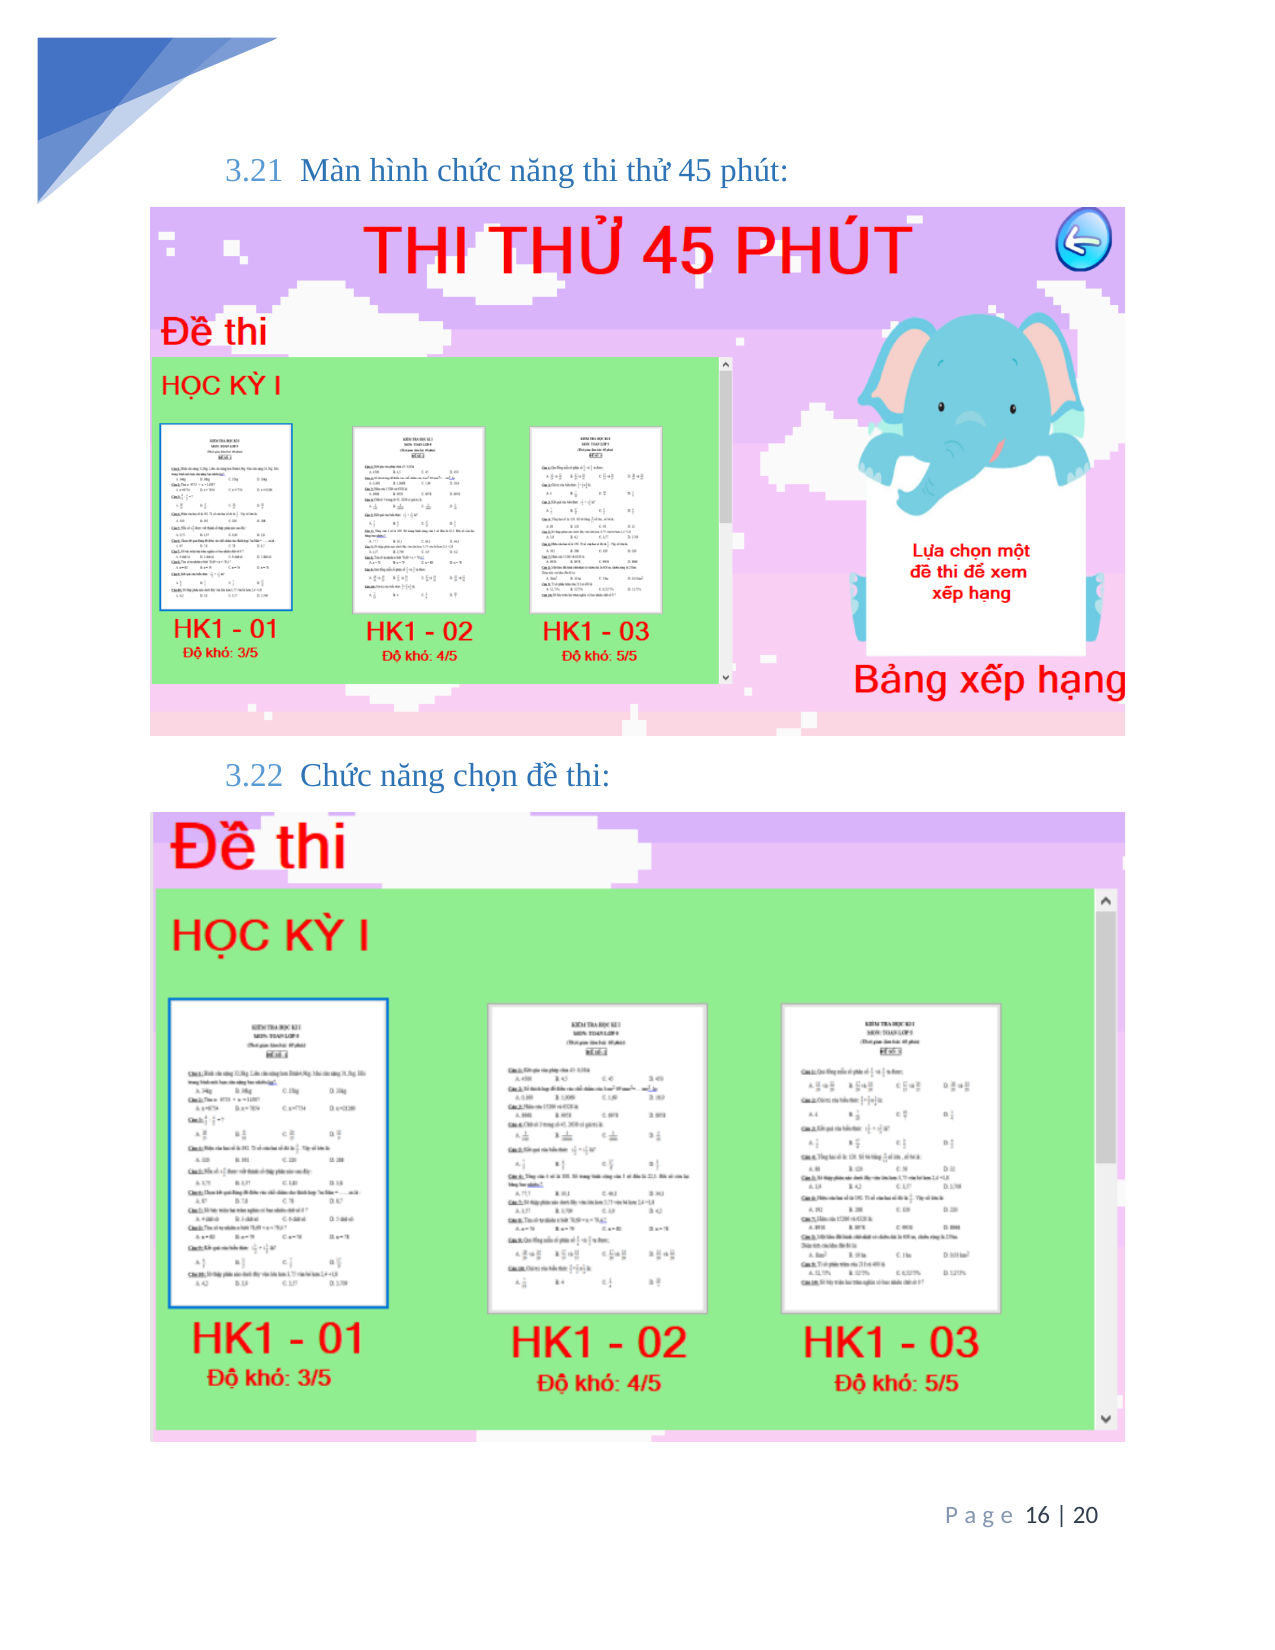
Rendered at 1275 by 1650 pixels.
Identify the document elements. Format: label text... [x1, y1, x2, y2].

picture [37, 37, 279, 206]
picture [150, 812, 1125, 1442]
subtitle Màn hình chức năng thi thử 45 phút: [225, 150, 1125, 188]
subtitle Chức năng chọn đề thi: [225, 755, 1125, 793]
picture [150, 207, 1125, 736]
